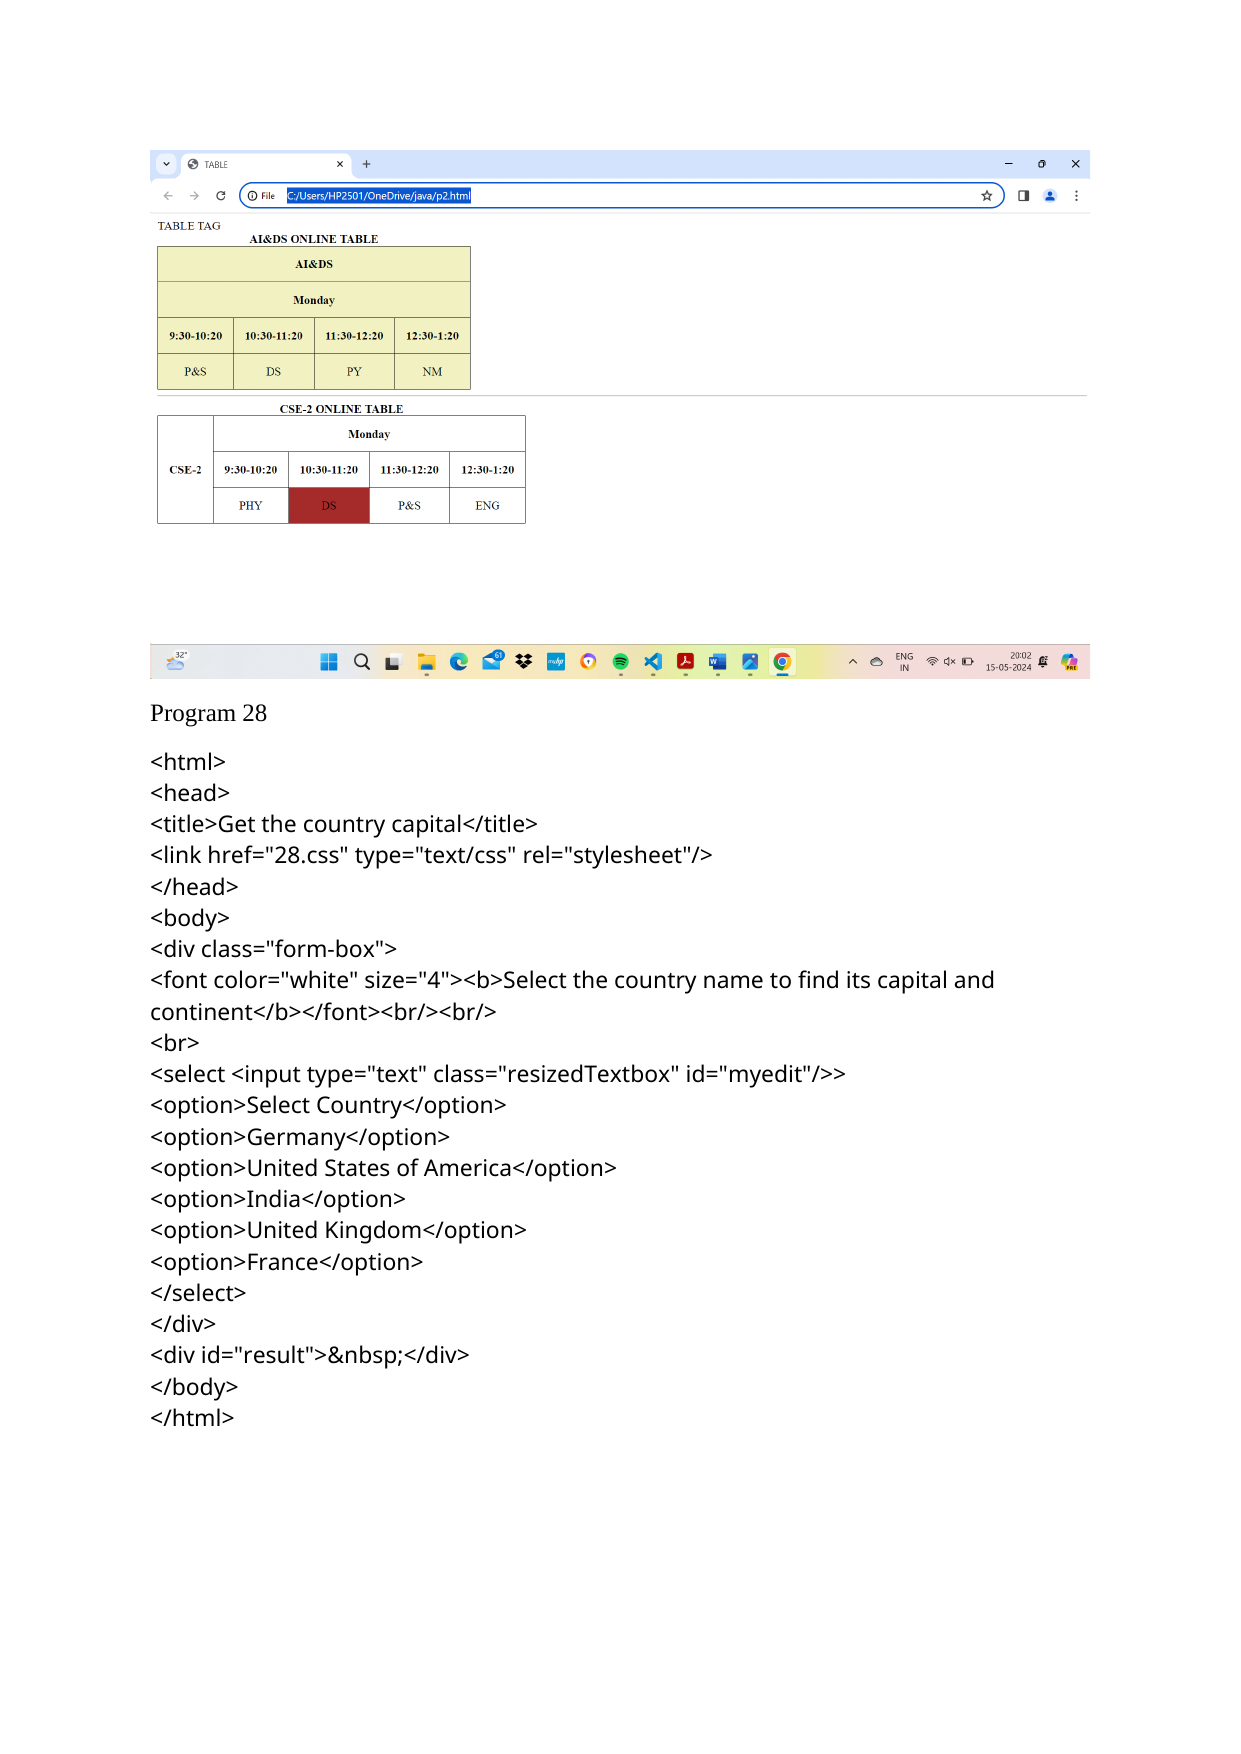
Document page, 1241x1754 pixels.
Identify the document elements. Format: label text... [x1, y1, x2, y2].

text <font color="white" size="4"><b>Select the country name to find its capital and [150, 964, 1090, 995]
text <head> [150, 777, 1090, 808]
text <option>France</option> [150, 1245, 1090, 1277]
text <div class="form-box"> [150, 933, 1090, 964]
text </select> [150, 1277, 1090, 1308]
text continent</b></font><br/><br/> [150, 995, 1090, 1027]
text <div id="result">&nbsp;</div> [150, 1339, 1090, 1370]
text <br> [150, 1027, 1090, 1058]
text <option>Germany</option> [150, 1120, 1090, 1152]
text <option>Select Country</option> [150, 1089, 1090, 1120]
text <option>United States of America</option> [150, 1152, 1090, 1183]
text <html> [150, 745, 1090, 777]
text </div> [150, 1308, 1090, 1339]
text <select <input type="text" class="resizedTextbox" id="myedit"/>> [150, 1058, 1090, 1089]
text <body> [150, 902, 1090, 933]
text <title>Get the country capital</title> [150, 808, 1090, 839]
text Program 28 [150, 698, 1090, 726]
text </body> [150, 1370, 1090, 1402]
text <option>United Kingdom</option> [150, 1214, 1090, 1245]
text </html> [150, 1402, 1090, 1433]
text <option>India</option> [150, 1183, 1090, 1214]
text <link href="28.css" type="text/css" rel="stylesheet"/> [150, 839, 1090, 870]
text </head> [150, 870, 1090, 902]
picture [150, 150, 1091, 679]
